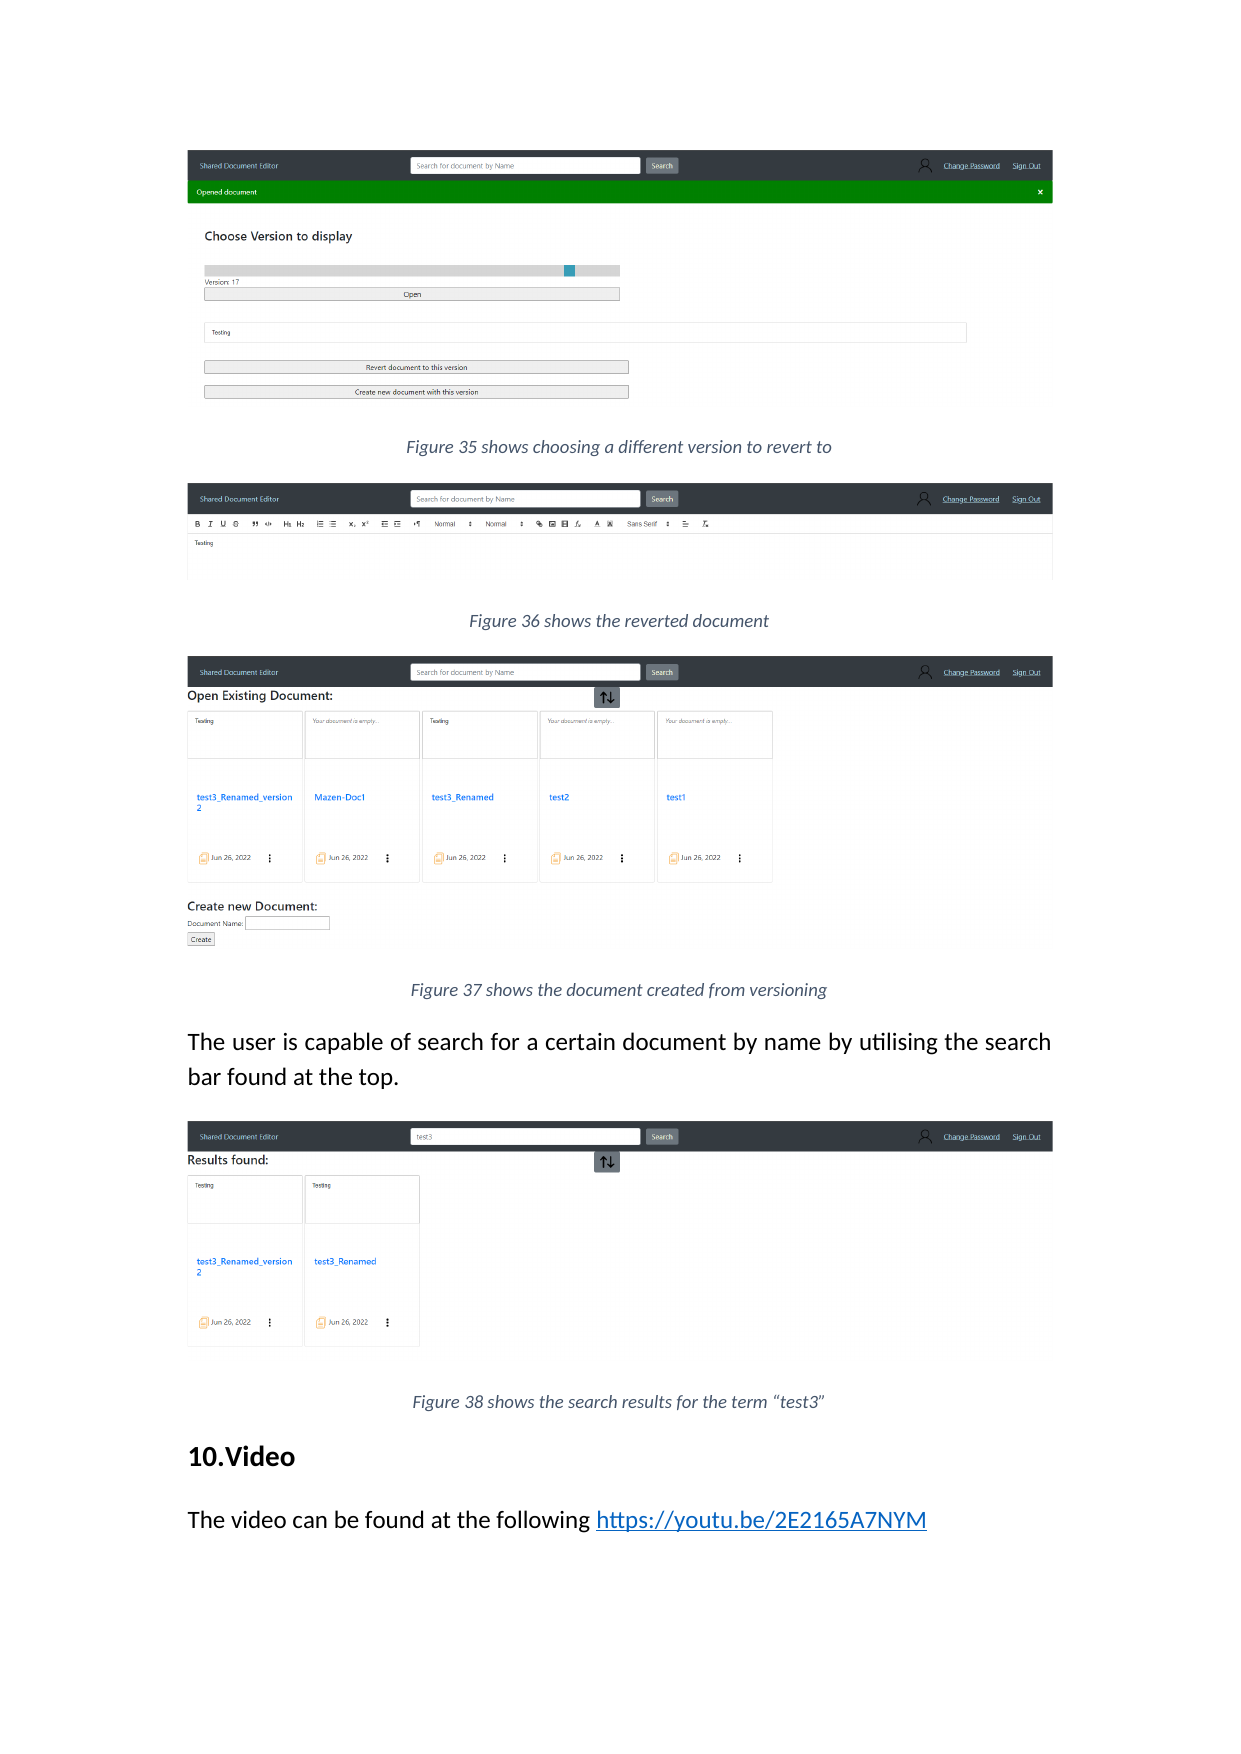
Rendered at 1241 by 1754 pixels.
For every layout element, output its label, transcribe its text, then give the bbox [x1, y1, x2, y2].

text Figure 36 shows the reverted document [187, 609, 1053, 632]
picture [187, 150, 1053, 407]
picture [187, 483, 1053, 580]
picture [187, 1121, 1053, 1361]
text The user is capable of search for a certain document by name by utilising the search bar found at the top. [187, 1026, 1053, 1091]
text Figure 37 shows the document created from versioning [187, 978, 1053, 1001]
subtitle Video [187, 1438, 1053, 1473]
text Figure 38 shows the search results for the term “test3” [187, 1390, 1053, 1413]
text The video can be found at the following https://youtu.be/2E2165A7NYM [187, 1504, 1053, 1534]
picture [187, 656, 1053, 949]
text Figure 35 shows choosing a different version to revert to [187, 436, 1053, 459]
